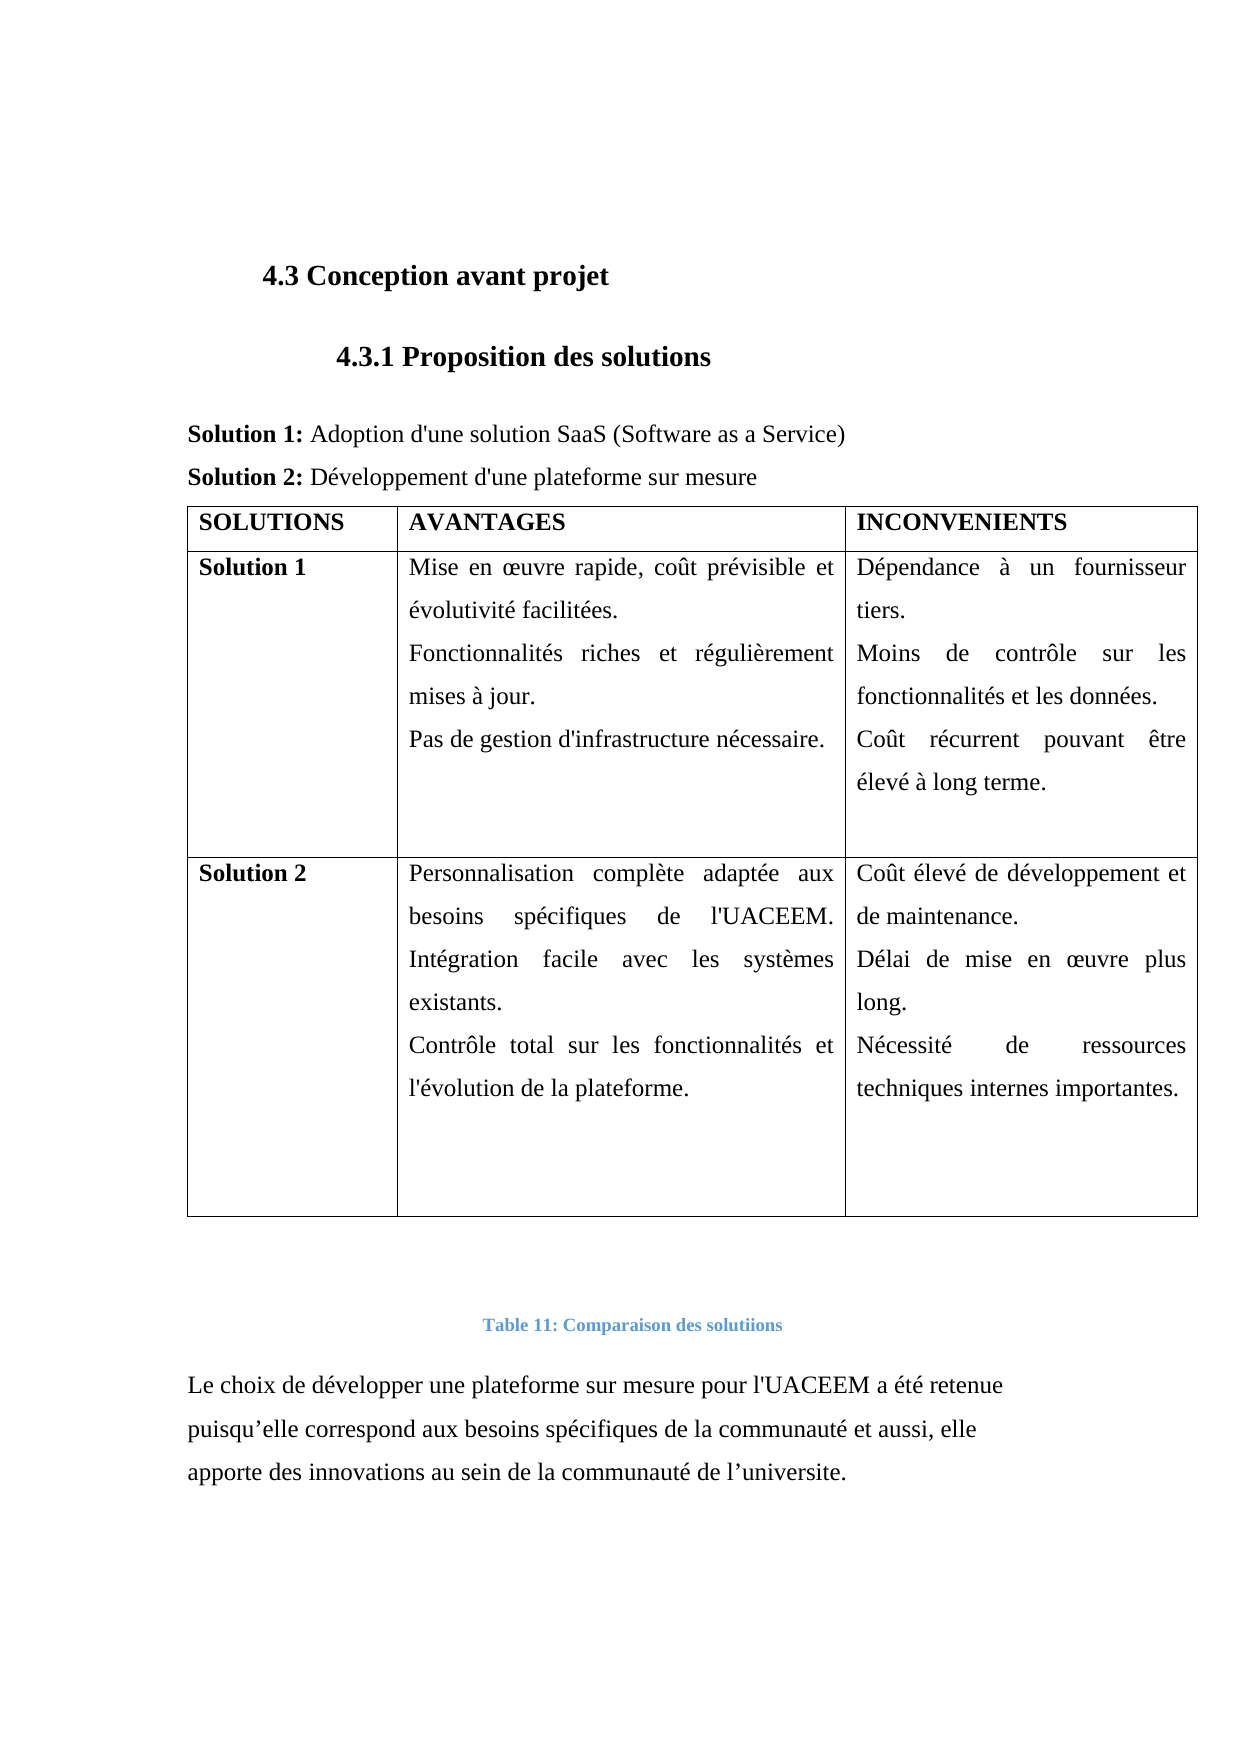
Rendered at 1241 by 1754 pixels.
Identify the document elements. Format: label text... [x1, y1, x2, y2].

table_cell Personnalisation complète adaptée aux besoins spécifiques de l'UACEEM. Intégration facile avec les systèmes existants. Contrôle total sur les fonctionnalités et l'évolution de la plateforme. [398, 858, 845, 1216]
table_cell Coût élevé de développement et de maintenance. Délai de mise en œuvre plus long. Nécessité de ressources techniques internes importantes. [846, 858, 1197, 1216]
table_cell Dépendance à un fournisseur tiers. Moins de contrôle sur les fonctionnalités et les données. Coût récurrent pouvant être élevé à long terme. [846, 552, 1197, 857]
subtitle 4.3.1 Proposition des solutions [262, 339, 1053, 372]
table_header AVANTAGES [398, 507, 845, 551]
text Solution 1: Adoption d'une solution SaaS (Software as a Service) [187, 419, 1053, 448]
table_cell Solution 2 [188, 858, 397, 1216]
text Table 11: Comparaison des solutiions [409, 1314, 1053, 1336]
table_cell Solution 1 [188, 552, 397, 857]
text Solution 2: Développement d'une plateforme sur mesure [187, 462, 1053, 491]
text Le choix de développer une plateforme sur mesure pour l'UACEEM a été retenue puisqu’elle correspond aux besoins spécifiques de la communauté et aussi, elle apporte des innovations au sein de la communauté de l’universite. [187, 1371, 1053, 1486]
table_header INCONVENIENTS [846, 507, 1197, 551]
table_header SOLUTIONS [188, 507, 397, 551]
table_cell Mise en œuvre rapide, coût prévisible et évolutivité facilitées. Fonctionnalités riches et régulièrement mises à jour. Pas de gestion d'infrastructure nécessaire. [398, 552, 845, 857]
subtitle 4.3 Conception avant projet [187, 258, 1053, 292]
